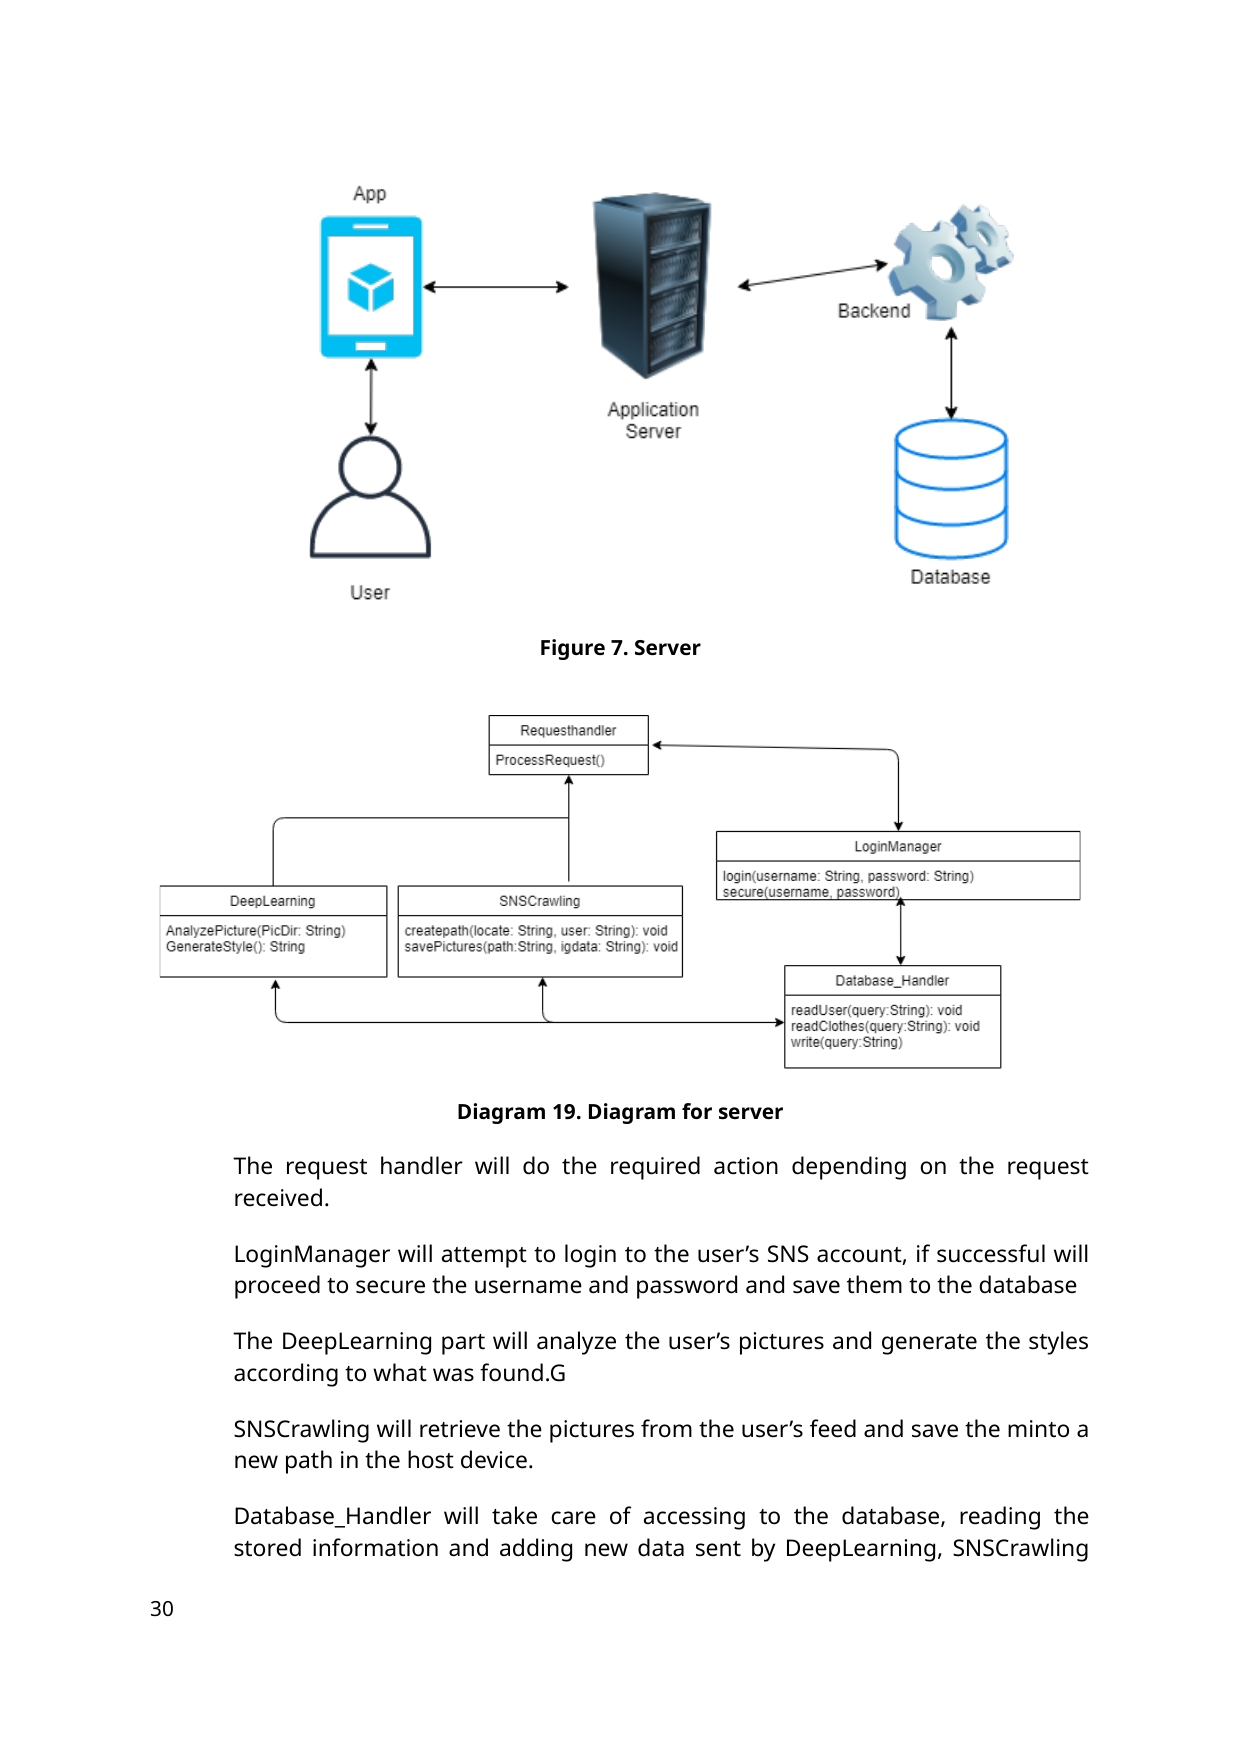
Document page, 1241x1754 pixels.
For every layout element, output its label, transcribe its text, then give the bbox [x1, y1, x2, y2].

list SNSCrawling will retrieve the pictures from the user’s feed and save the minto a new path in the host device. [233, 1413, 1090, 1475]
list The request handler will do the required action depending on the request received. [233, 1150, 1090, 1213]
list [233, 1500, 1090, 1563]
picture [309, 177, 1015, 609]
list The DeepLearning part will analyze the user’s pictures and generate the styles according to what was found.G [233, 1325, 1090, 1388]
picture [159, 715, 1081, 1072]
list LoginManager will attempt to login to the user’s SNS account, if successful will proceed to secure the username and password and save them to the database [233, 1238, 1090, 1300]
text Diagram 19. Diagram for server [150, 1097, 1090, 1125]
text Figure 7. Server [150, 633, 1090, 662]
